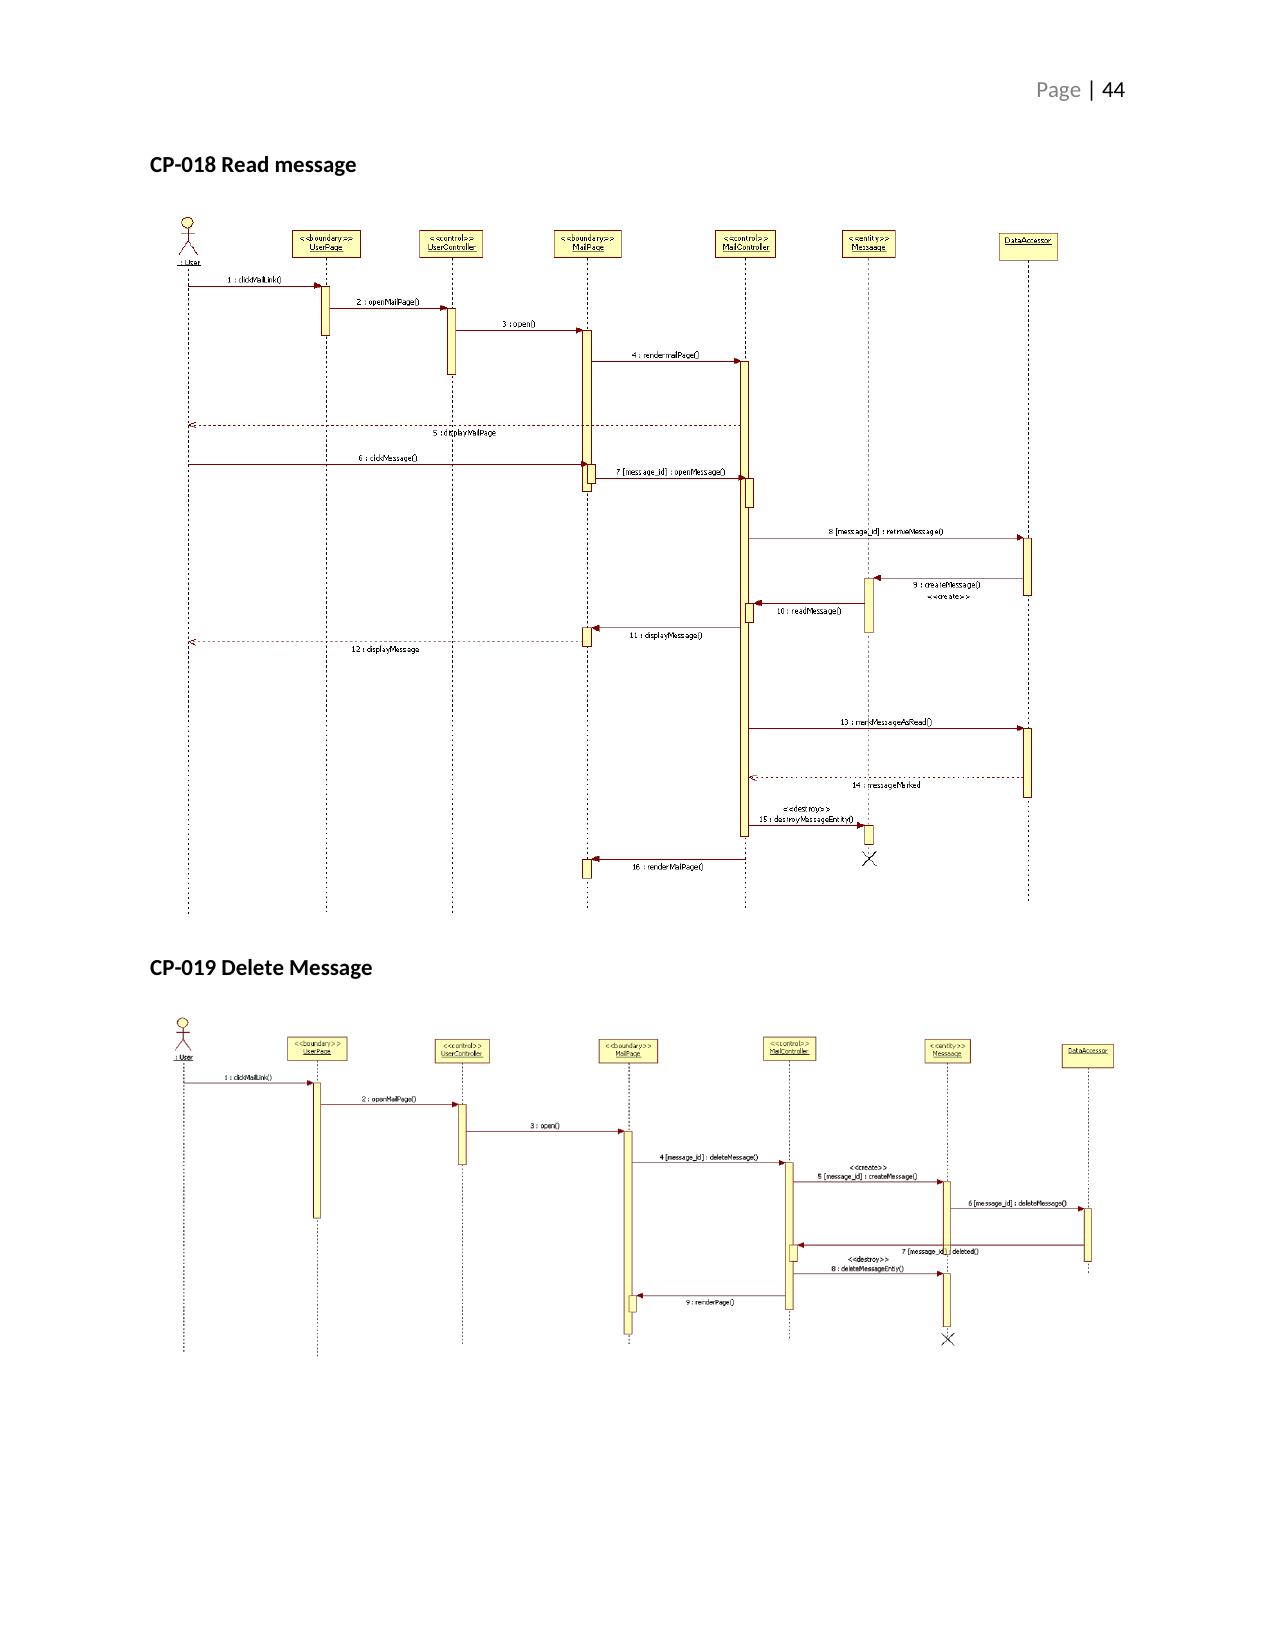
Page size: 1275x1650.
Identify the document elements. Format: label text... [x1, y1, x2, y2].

picture [150, 203, 1071, 928]
picture [150, 1006, 1125, 1368]
text CP-018 Read message [150, 150, 1125, 178]
text CP-019 Delete Message [150, 953, 1125, 981]
